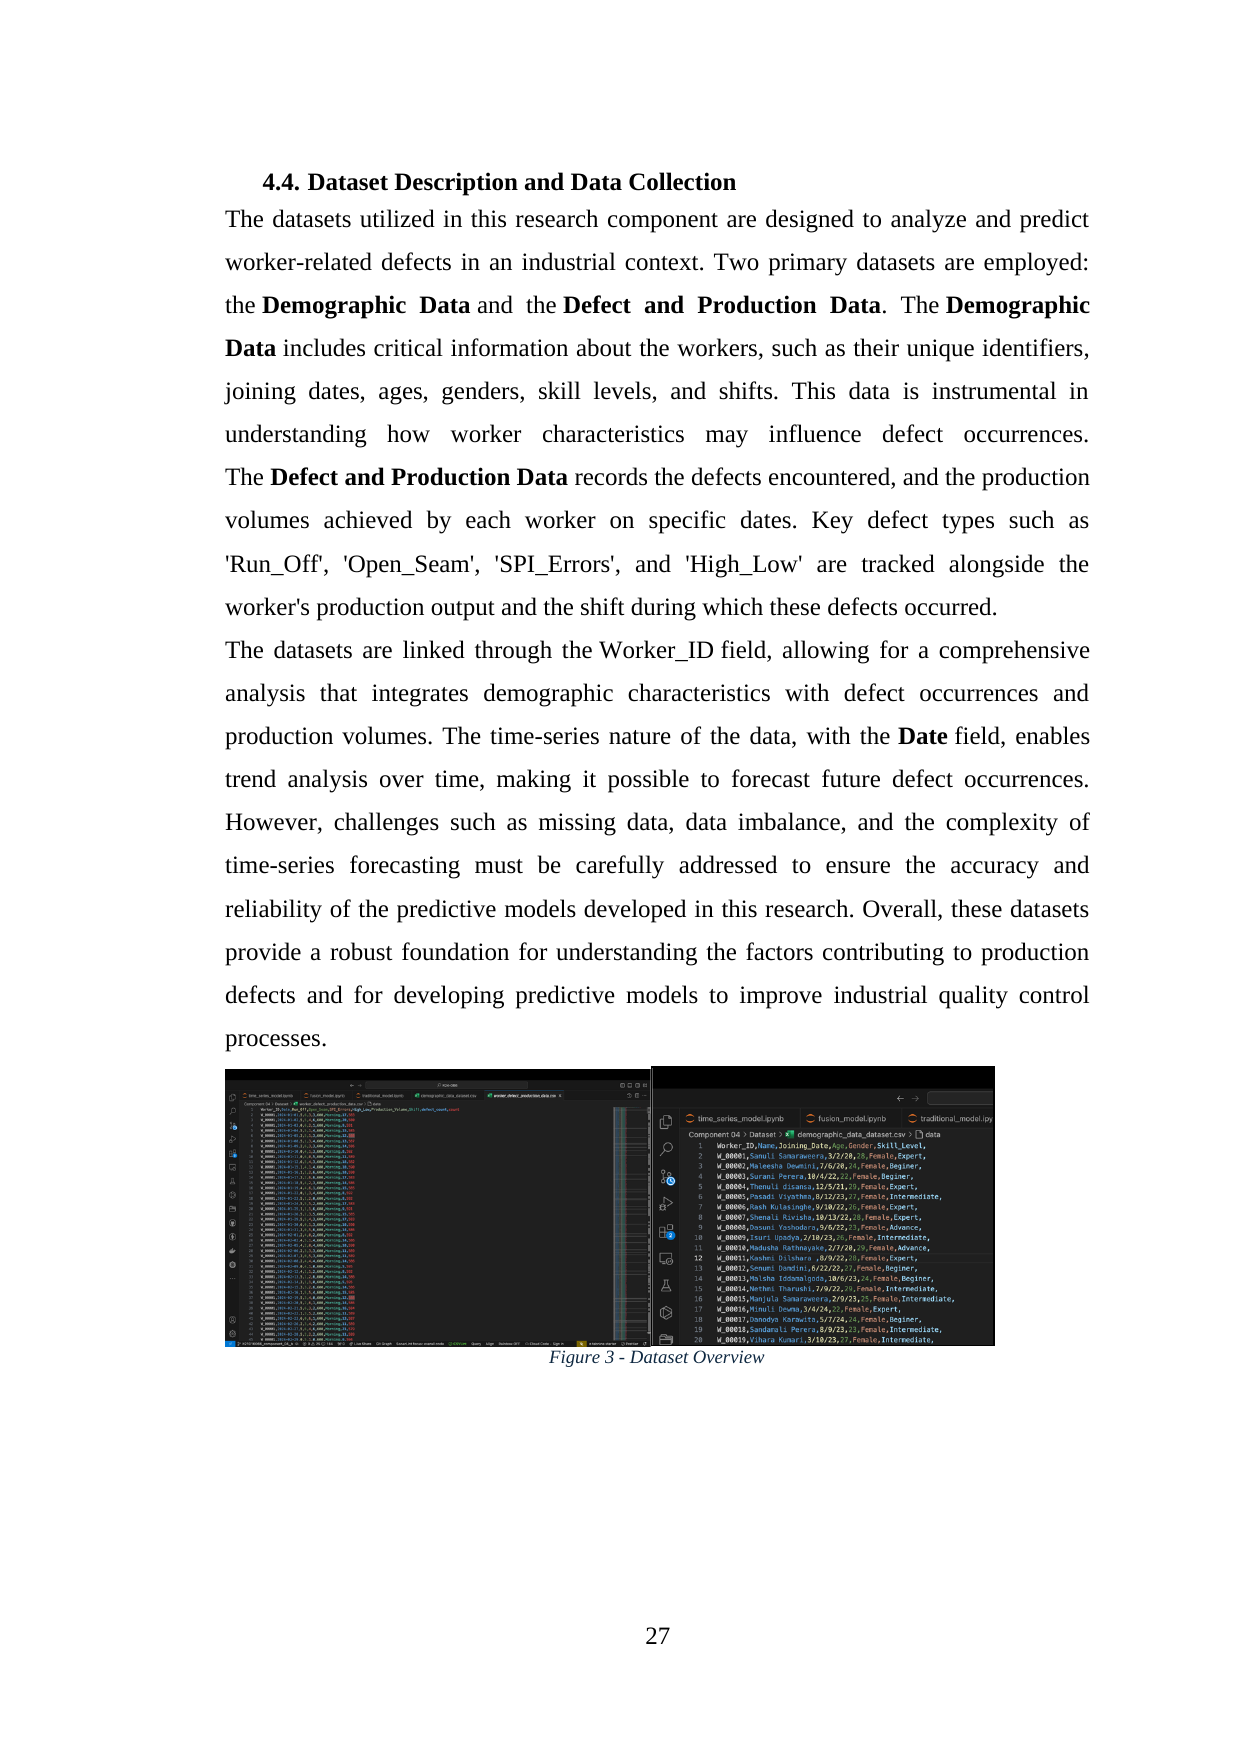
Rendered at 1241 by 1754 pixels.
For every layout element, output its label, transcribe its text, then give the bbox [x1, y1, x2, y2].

picture [652, 1068, 993, 1345]
text Figure 3 - Dataset Overview [225, 1346, 1090, 1368]
subtitle Dataset Description and Data Collection [262, 167, 1090, 195]
text The datasets are linked through the Worker_ID field, allowing for a comprehensive analysis that integrates demographic characteristics with defect occurrences and production volumes. The time-series nature of the data, with the Date field, enables trend analysis over time, making it possible to forecast future defect occurrences. However, challenges such as missing data, data imbalance, and the complexity of time-series forecasting must be carefully addressed to ensure the accuracy and reliability of the predictive models developed in this research. Overall, these datasets provide a robust foundation for understanding the factors contributing to production defects and for developing predictive models to improve industrial quality control processes. [225, 635, 1090, 1052]
picture [225, 1069, 651, 1347]
text The datasets utilized in this research component are designed to analyze and predict worker-related defects in an industrial context. Two primary datasets are employed: the Demographic Data and the Defect and Production Data. The Demographic Data includes critical information about the workers, such as their unique identifiers, joining dates, ages, genders, skill levels, and shifts. This data is instrumental in understanding how worker characteristics may influence defect occurrences. The Defect and Production Data records the defects encountered, and the production volumes achieved by each worker on specific dates. Key defect types such as 'Run_Off', 'Open_Seam', 'SPI_Errors', and 'High_Low' are tracked alongside the worker's production output and the shift during which these defects occurred. [225, 204, 1090, 621]
